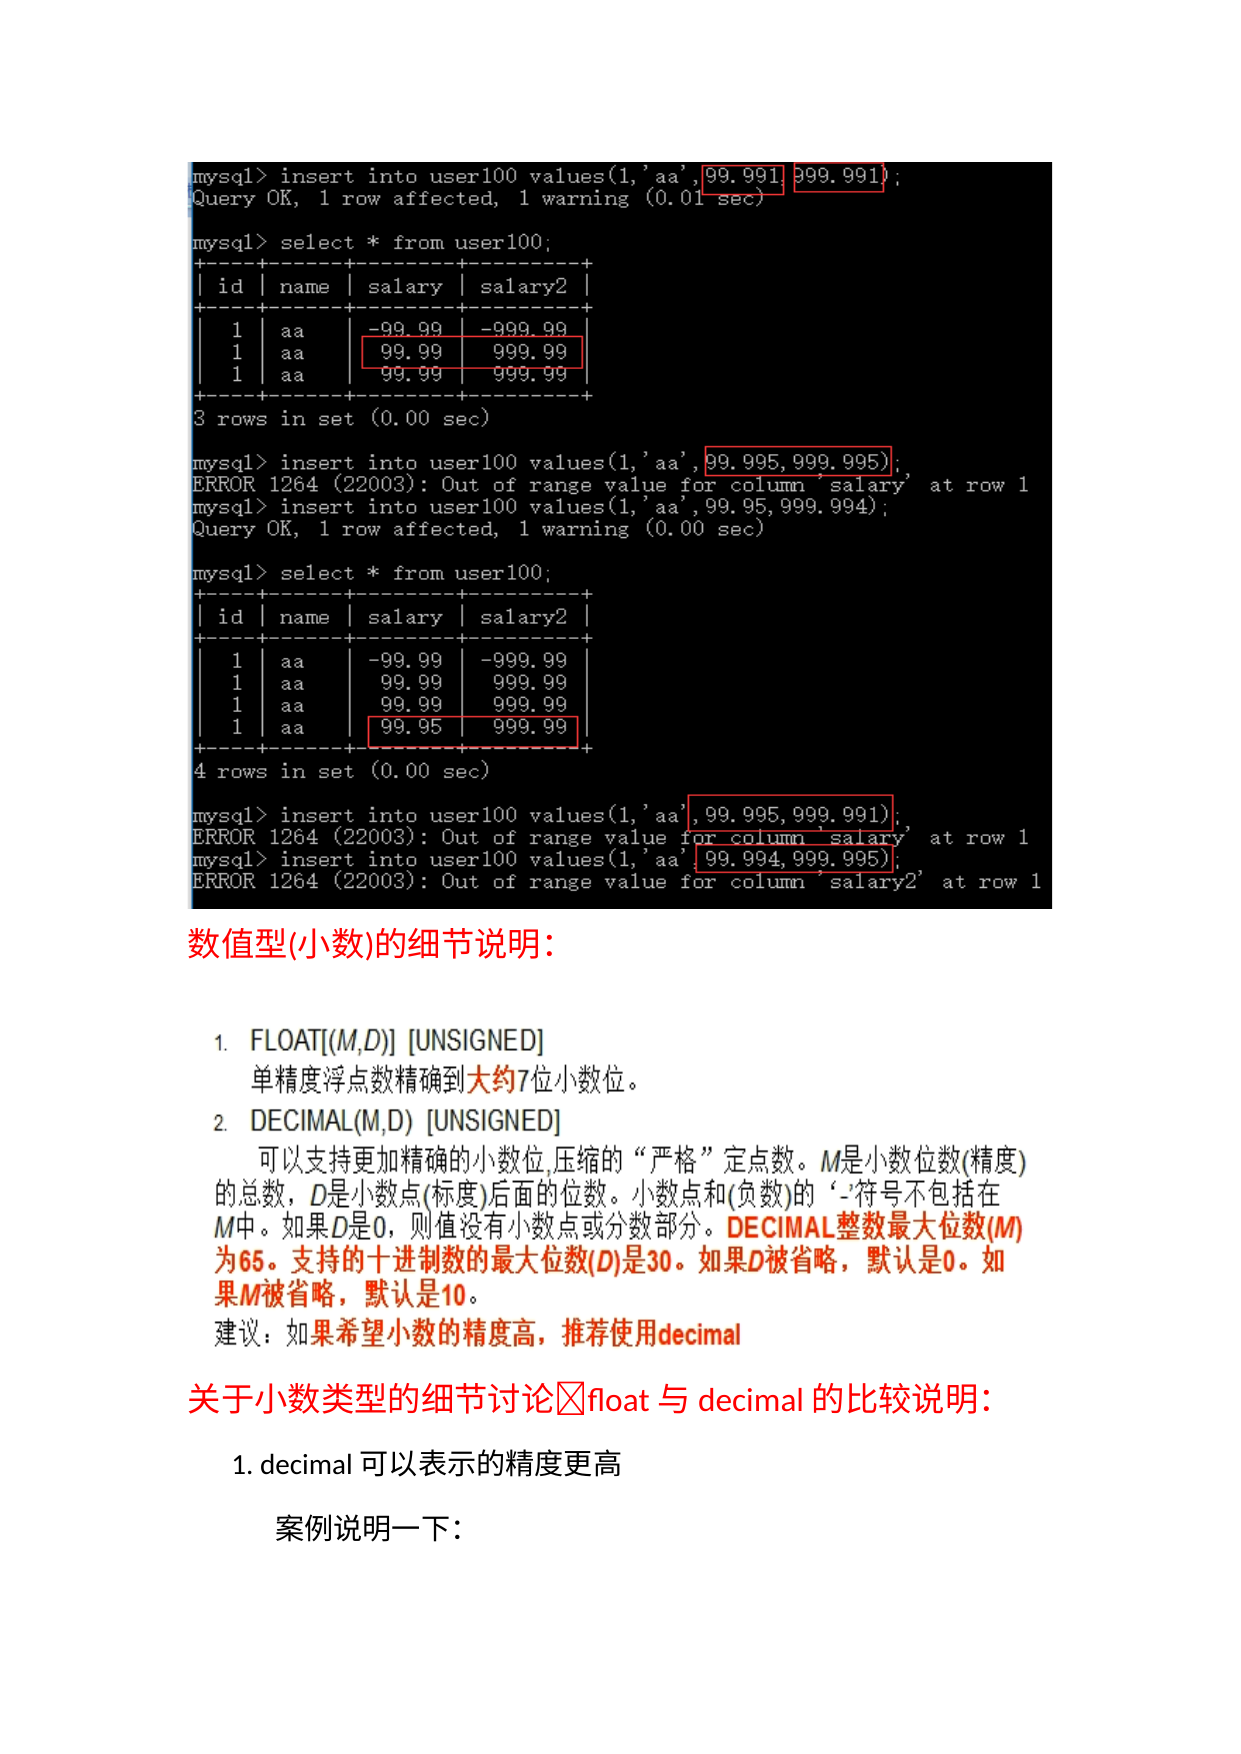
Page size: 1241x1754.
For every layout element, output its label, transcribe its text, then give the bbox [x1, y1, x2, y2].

picture [187, 162, 1053, 909]
text 数值型(小数)的细节说明： [187, 909, 1053, 974]
text 关于小数类型的细节讨论float 与 decimal 的比较说明： [187, 1364, 1053, 1429]
picture [187, 1017, 1053, 1354]
text 案例说明一下： [187, 1494, 1053, 1559]
text 1. decimal 可以表示的精度更高 [187, 1429, 1053, 1494]
